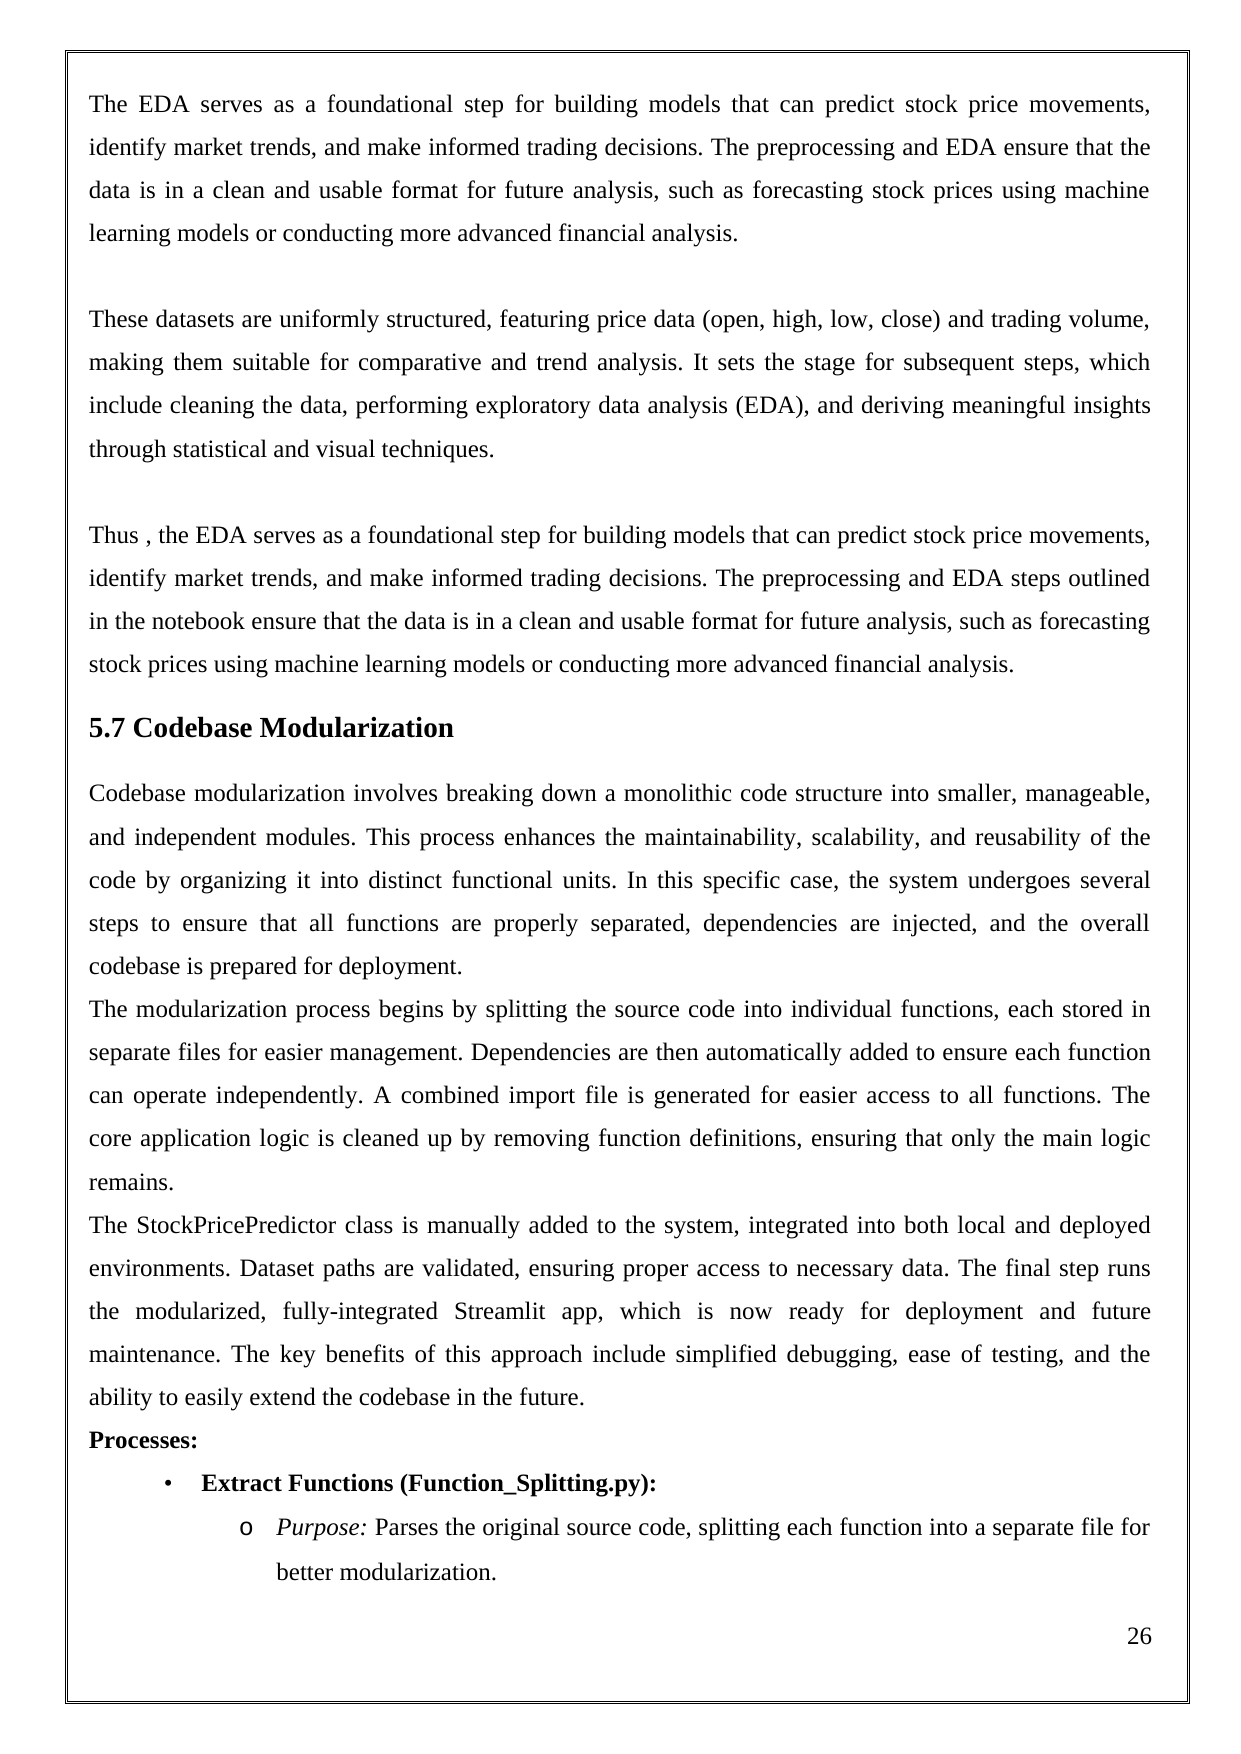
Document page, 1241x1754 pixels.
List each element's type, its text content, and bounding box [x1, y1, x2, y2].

text Codebase modularization involves breaking down a monolithic code structure into smaller, manageable, and independent modules. This process enhances the maintainability, scalability, and reusability of the code by organizing it into distinct functional units. In this specific case, the system undergoes several steps to ensure that all functions are properly separated, dependencies are injected, and the overall codebase is prepared for deployment. [89, 778, 1152, 980]
list Purpose: Parses the original source code, splitting each function into a separate file for better modularization. [239, 1512, 1152, 1586]
text Thus , the EDA serves as a foundational step for building models that can predict stock price movements, identify market trends, and make informed trading decisions. The preprocessing and EDA steps outlined in the notebook ensure that the data is in a clean and usable format for future analysis, such as forecasting stock prices using machine learning models or conducting more advanced financial analysis. [89, 520, 1152, 678]
text Processes: [89, 1425, 1152, 1454]
text The modularization process begins by splitting the source code into individual functions, each stored in separate files for easier management. Dependencies are then automatically added to ensure each function can operate independently. A combined import file is generated for easier access to all functions. The core application logic is cleaned up by removing function definitions, ensuring that only the main logic remains. [89, 994, 1152, 1195]
text The StockPricePredictor class is manually added to the system, integrated into both local and deployed environments. Dataset paths are validated, ensuring proper access to necessary data. The final step runs the modularized, fully-integrated Streamlit app, which is now ready for deployment and future maintenance. The key benefits of this approach include simplified debugging, ease of testing, and the ability to easily extend the codebase in the future. [89, 1210, 1152, 1411]
text 5.7 Codebase Modularization [89, 710, 1152, 744]
text The EDA serves as a foundational step for building models that can predict stock price movements, identify market trends, and make informed trading decisions. The preprocessing and EDA ensure that the data is in a clean and usable format for future analysis, such as forecasting stock prices using machine learning models or conducting more advanced financial analysis. [89, 89, 1152, 247]
list Extract Functions (Function_Splitting.py): [164, 1468, 1152, 1497]
text These datasets are uniformly structured, featuring price data (open, high, low, close) and trading volume, making them suitable for comparative and trend analysis. It sets the stage for subsequent steps, which include cleaning the data, performing exploratory data analysis (EDA), and deriving meaningful insights through statistical and visual techniques. [89, 304, 1152, 462]
